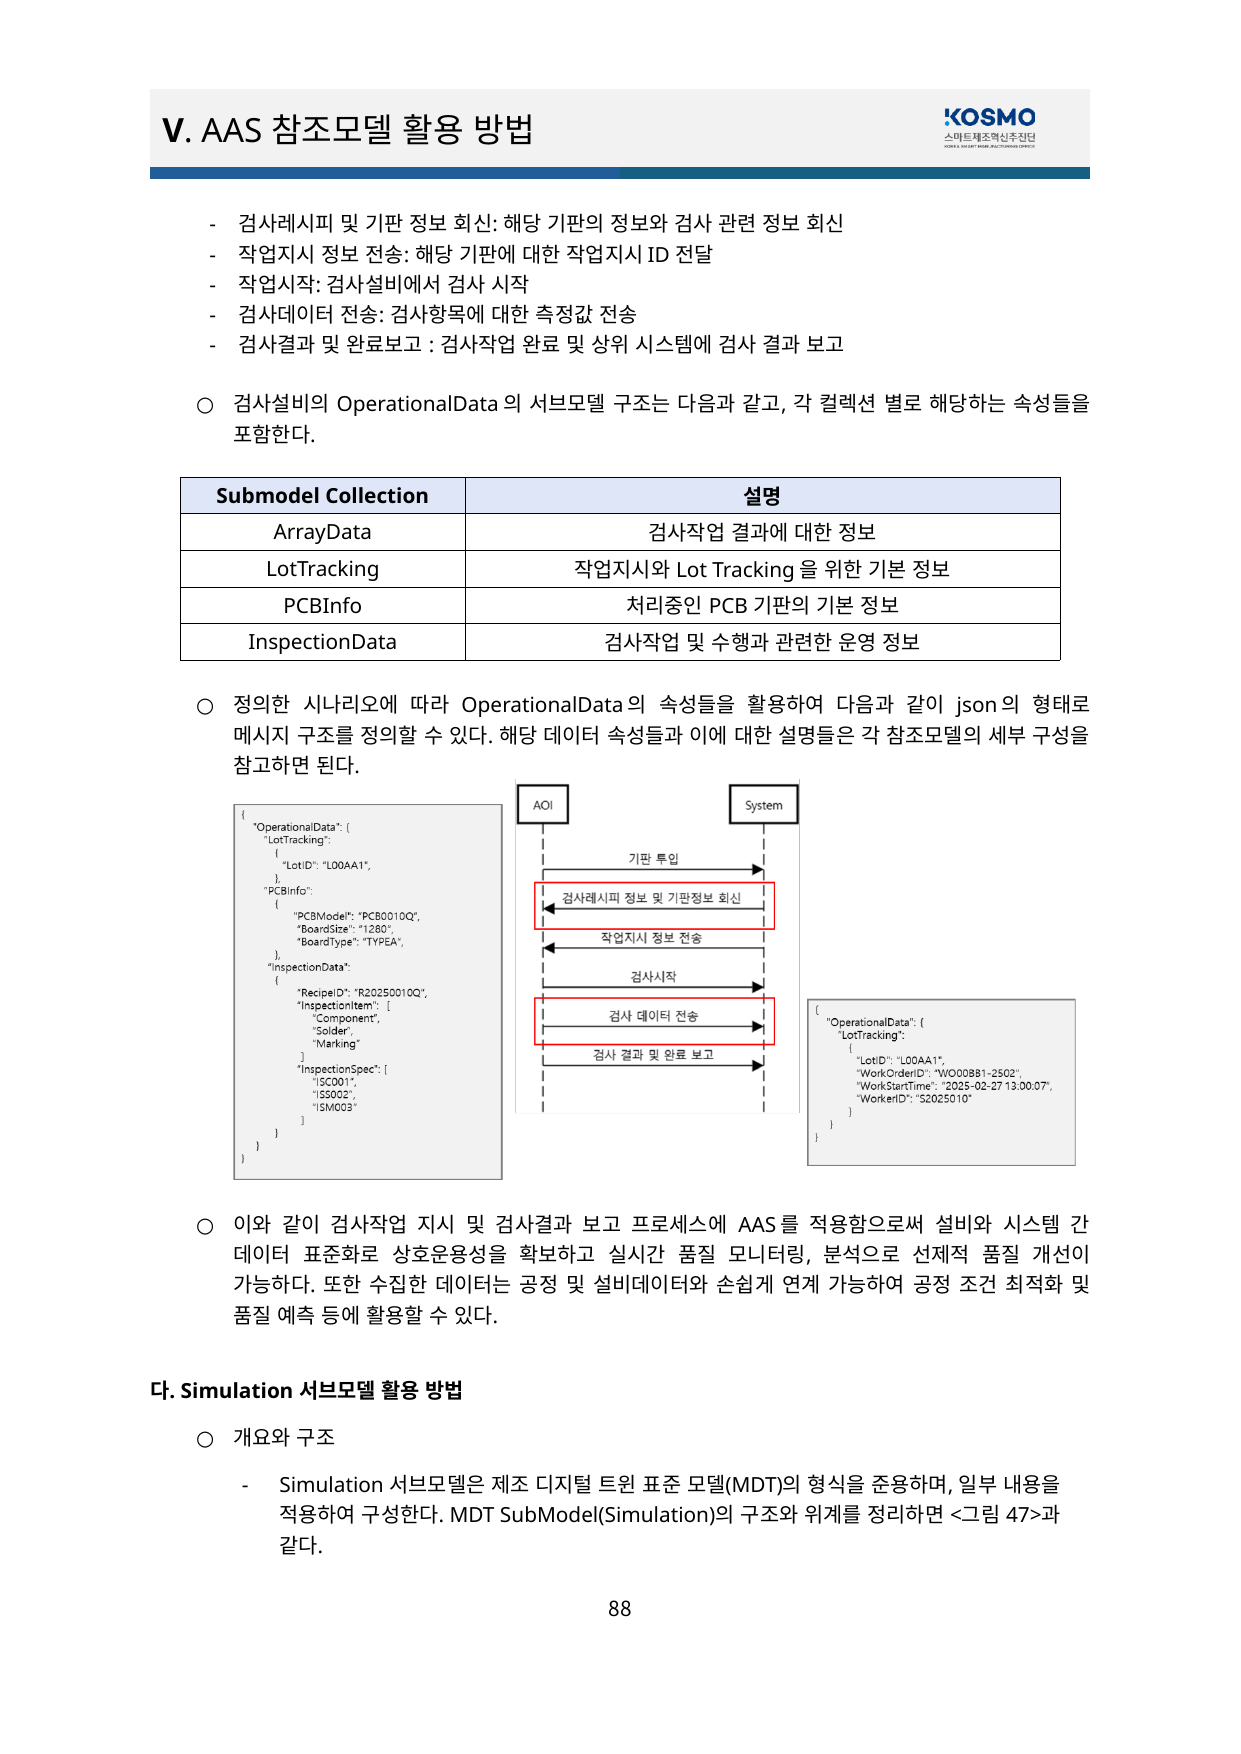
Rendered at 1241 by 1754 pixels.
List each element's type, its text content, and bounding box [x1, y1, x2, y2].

list 검사데이터 전송: 검사항목에 대한 측정값 전송 [209, 298, 1090, 329]
list 검사결과 및 완료보고 : 검사작업 완료 및 상위 시스템에 검사 결과 보고 [209, 329, 1090, 359]
list Simulation 서브모델은 제조 디지털 트윈 표준 모델(MDT)의 형식을 준용하며, 일부 내용을 적용하여 구성한다. MDT SubModel(Simulation)의 구조와 위계를 정리하면 <그림 47>과 같다. [242, 1468, 1090, 1559]
table_cell 검사작업 결과에 대한 정보 [466, 514, 1060, 550]
list 작업시작: 검사설비에서 검사 시작 [209, 268, 1090, 298]
list 검사레시피 및 기판 정보 회신: 해당 기판의 정보와 검사 관련 정보 회신 [209, 207, 1090, 238]
list 작업지시 정보 전송: 해당 기판에 대한 작업지시ID 전달 [209, 238, 1090, 268]
table_header 설명 [466, 478, 1060, 513]
list 개요와 구조 [196, 1421, 1090, 1452]
table_cell 검사작업 및 수행과 관련한 운영 정보 [466, 624, 1060, 659]
table_cell ArrayData [181, 514, 465, 550]
table_cell 처리중인 PCB 기판의 기본 정보 [466, 588, 1060, 623]
list 검사설비의 OperationalData의 서브모델 구조는 다음과 같고, 각 컬렉션 별로 해당하는 속성들을 포함한다. [196, 387, 1090, 448]
table_cell InspectionData [181, 624, 465, 659]
list 정의한 시나리오에 따라 OperationalData의 속성들을 활용하여 다음과 같이 json의 형태로 메시지 구조를 정의할 수 있다. 해당 데이터 속성들과 이에 대한 설명들은 각 참조모델의 세부 구성을 참고하면 된다. [196, 688, 1090, 779]
picture [233, 779, 1076, 1180]
list 이와 같이 검사작업 지시 및 검사결과 보고 프로세스에 AAS를 적용함으로써 설비와 시스템 간 데이터 표준화로 상호운용성을 확보하고 실시간 품질 모니터링, 분석으로 선제적 품질 개선이 가능하다. 또한 수집한 데이터는 공정 및 설비데이터와 손쉽게 연계 가능하여 공정 조건 최적화 및 품질 예측 등에 활용할 수 있다. [196, 1208, 1090, 1329]
table_cell 작업지시와 Lot Tracking을 위한 기본 정보 [466, 551, 1060, 586]
table_cell LotTracking [181, 551, 465, 586]
table_cell PCBInfo [181, 588, 465, 623]
picture [944, 108, 1035, 148]
text 다. Simulation 서브모델 활용 방법 [150, 1374, 1090, 1405]
table_header Submodel Collection [181, 478, 465, 513]
